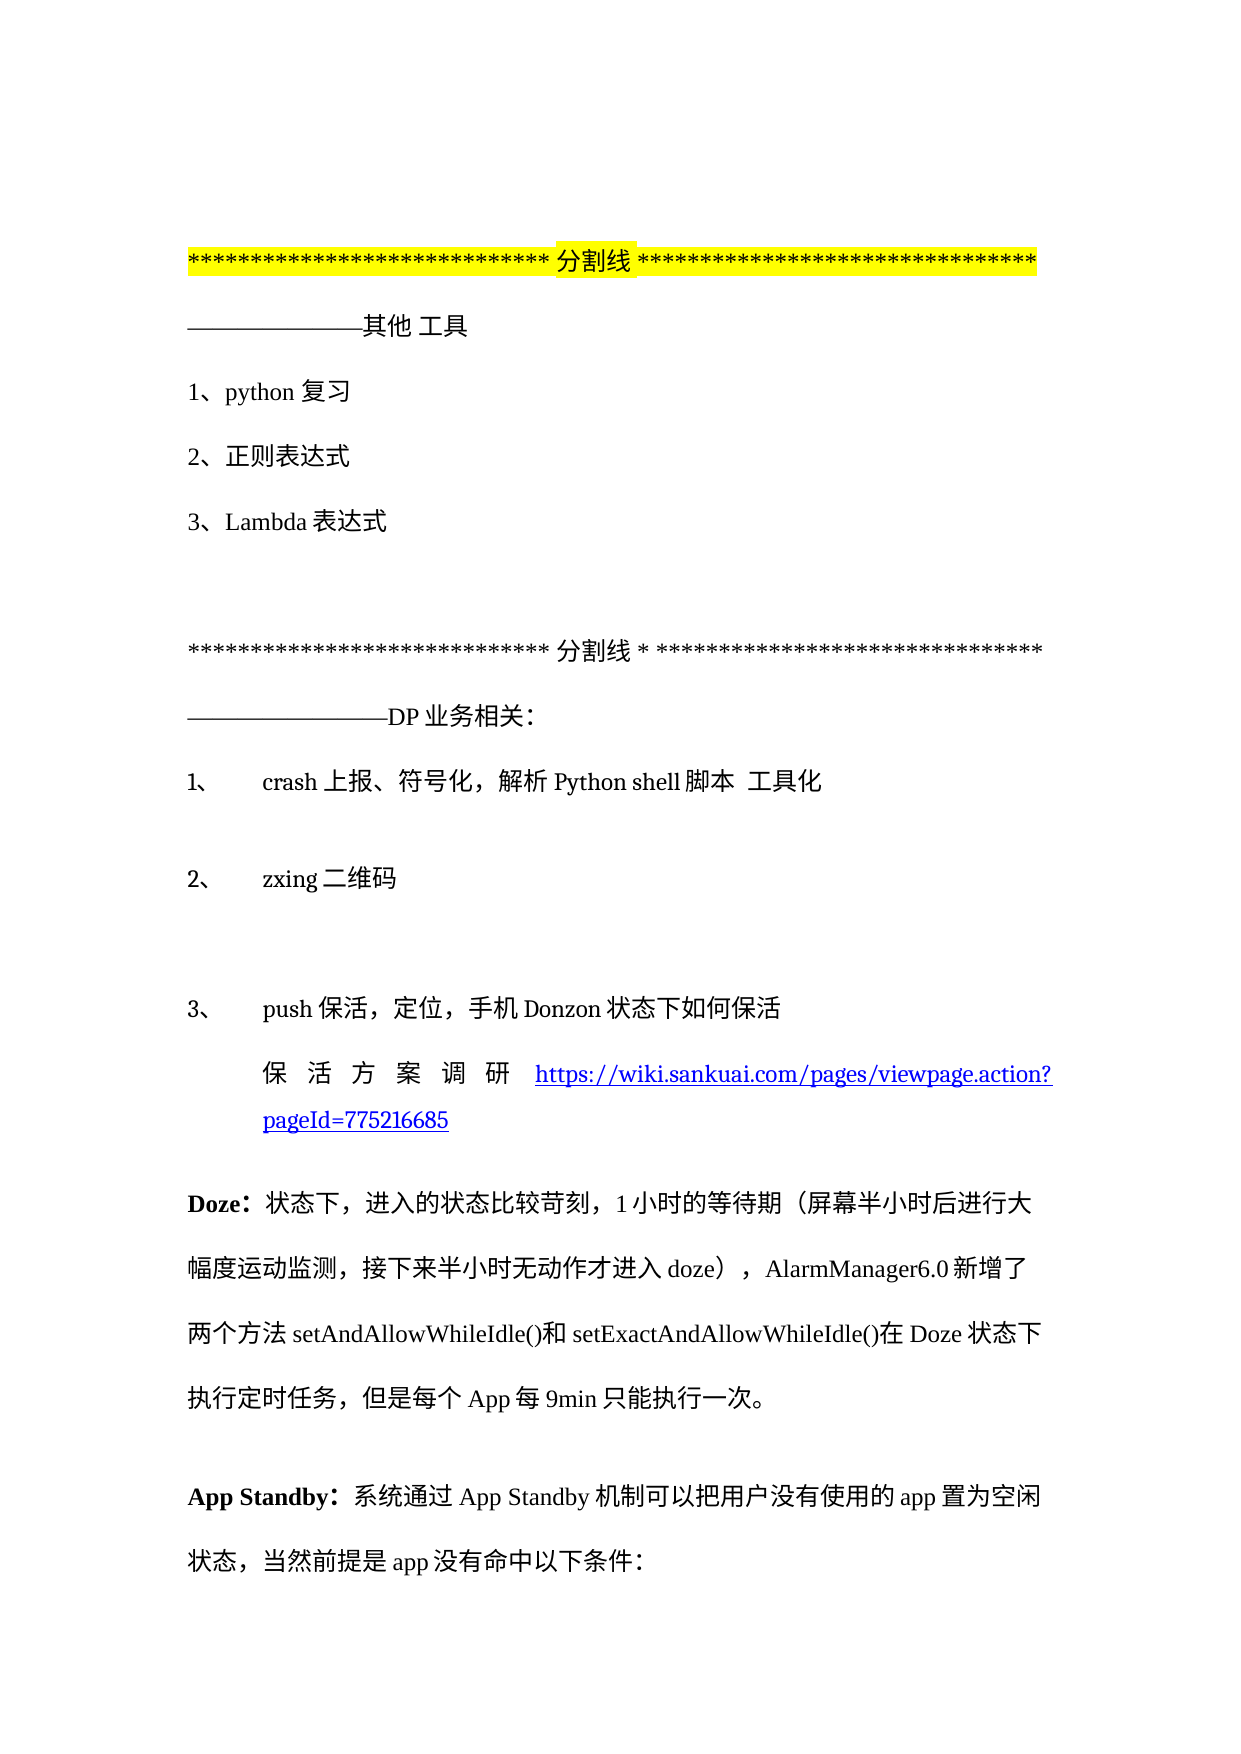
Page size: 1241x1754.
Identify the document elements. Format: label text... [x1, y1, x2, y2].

list 保活方案调研https://wiki.sankuai.com/pages/viewpage.action?pageId=775216685 [262, 1039, 1053, 1137]
text ***************************** 分割线 * ******************************* [187, 617, 1053, 682]
text ***************************** 分割线 ******************************** [187, 227, 1053, 292]
text 1、python 复习 [187, 357, 1053, 422]
text App Standby：系统通过App Standby机制可以把用户没有使用的app置为空闲状态，当然前提是app没有命中以下条件： [187, 1462, 1053, 1592]
list zxing二维码 [187, 844, 1053, 909]
list push 保活，定位，手机Donzon状态下如何保活 [187, 974, 1053, 1039]
text 3、Lambda表达式 [187, 487, 1053, 552]
text ———————其他 工具 [187, 292, 1053, 357]
list crash上报、符号化，解析 Python shell脚本 工具化 [187, 747, 1053, 812]
text ————————DP业务相关： [187, 682, 1053, 747]
text Doze：状态下，进入的状态比较苛刻，1小时的等待期（屏幕半小时后进行大幅度运动监测，接下来半小时无动作才进入doze），AlarmManager6.0新增了两个方法setAndAllowWhileIdle()和setExactAndAllowWhileIdle()在Doze状态下执行定时任务，但是每个App每9min只能执行一次。 [187, 1169, 1053, 1429]
text 2、正则表达式 [187, 422, 1053, 487]
